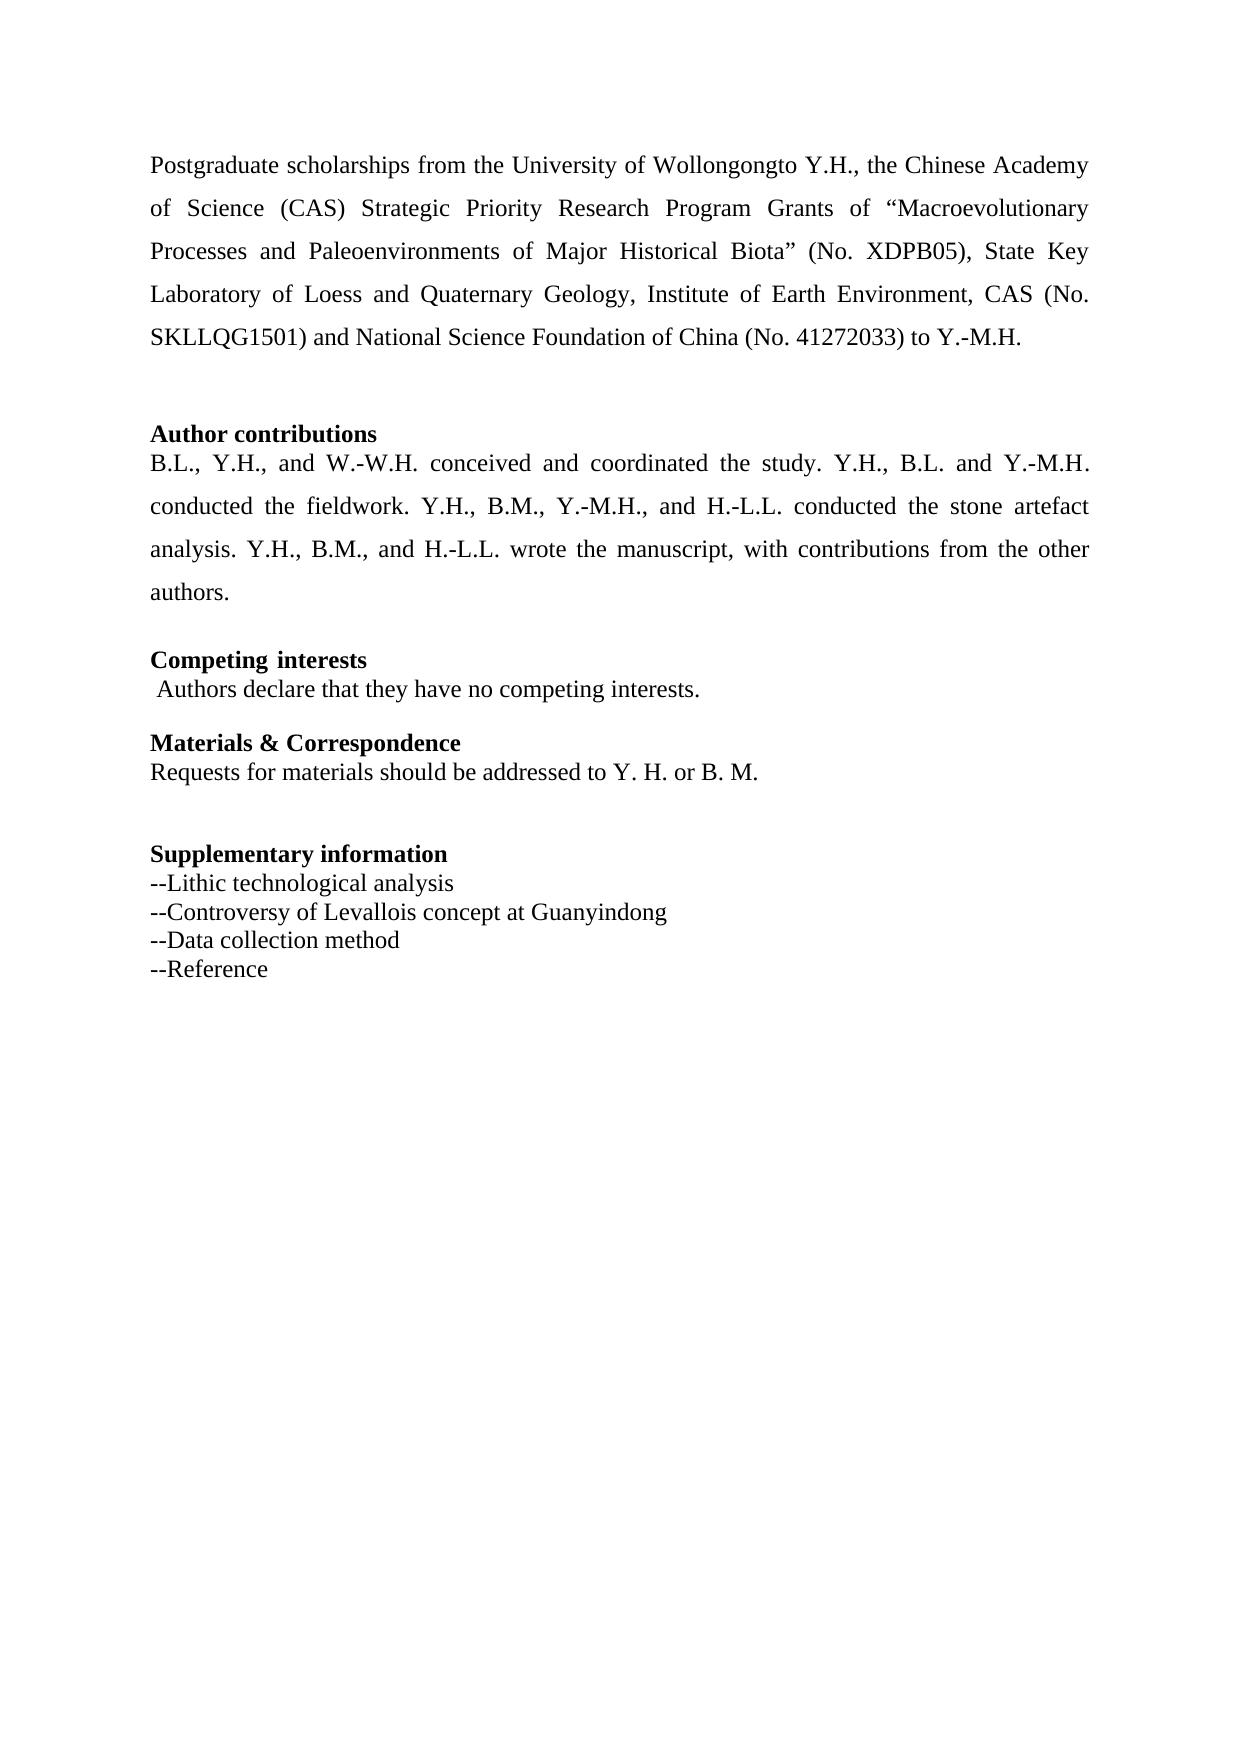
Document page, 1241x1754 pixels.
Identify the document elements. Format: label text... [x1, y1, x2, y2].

text --Data collection method [150, 926, 1090, 954]
text Authors declare that they have no competing interests. [150, 674, 1090, 703]
subtitle Author contributions [150, 419, 1090, 448]
text --Lithic technological analysis [150, 868, 1090, 897]
subtitle Competing interests [150, 646, 1090, 674]
subtitle Supplementary information [150, 839, 1090, 868]
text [150, 150, 1090, 351]
text Requests for materials should be addressed to Y. H. or B. M. [150, 757, 1090, 786]
text --Reference [150, 954, 1090, 983]
subtitle Materials & Correspondence [150, 728, 1090, 757]
text B.L., Y.H., and W.-W.H. conceived and coordinated the study. Y.H., B.L. and Y.-M.H. conducted the fieldwork. Y.H., B.M., Y.-M.H., and H.-L.L. conducted the stone artefact analysis. Y.H., B.M., and H.-L.L. wrote the manuscript, with contributions from the other authors. [150, 448, 1090, 606]
text --Controversy of Levallois concept at Guanyindong [150, 897, 1090, 926]
